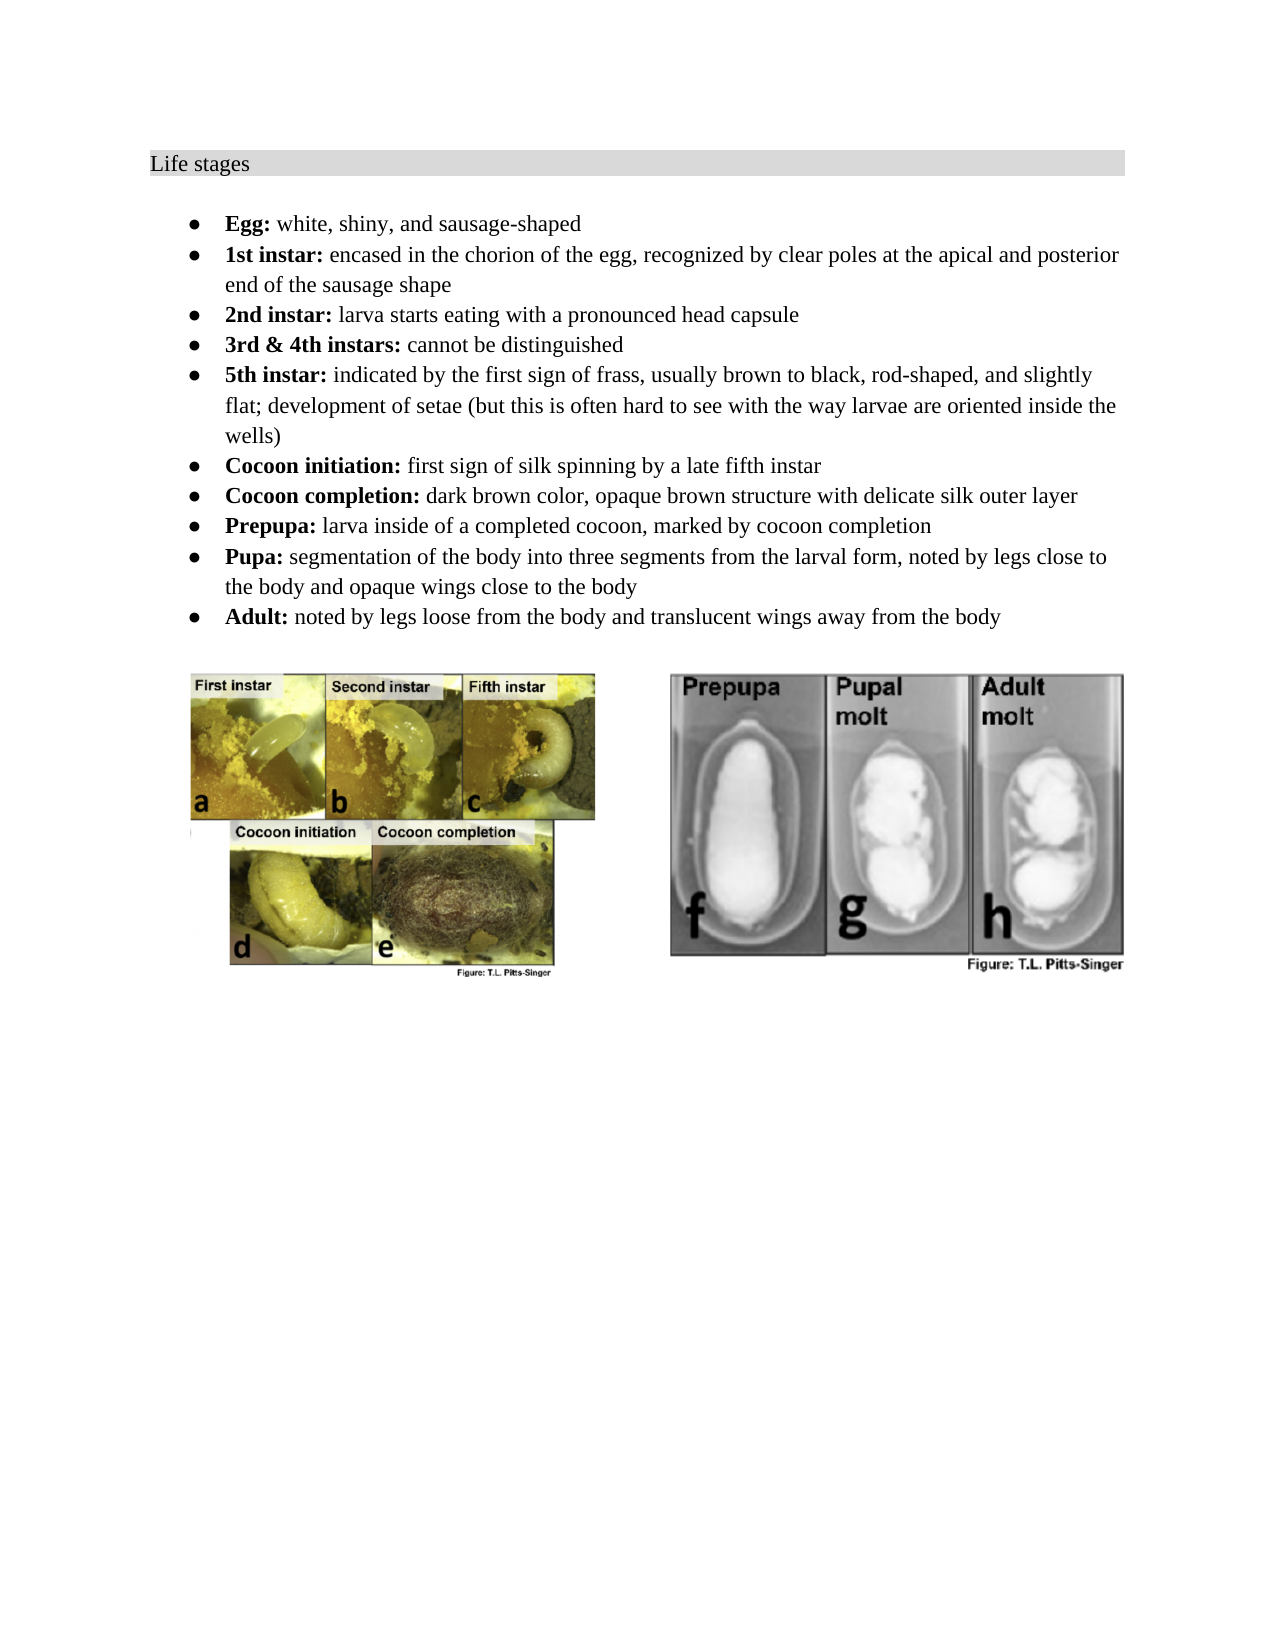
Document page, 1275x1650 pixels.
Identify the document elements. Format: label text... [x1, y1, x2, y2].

list 2nd instar: larva starts eating with a pronounced head capsule [187, 301, 1125, 327]
list Adult: noted by legs loose from the body and translucent wings away from the body [187, 603, 1125, 629]
picture [190, 673, 596, 977]
list 1st instar: encased in the chorion of the egg, recognized by clear poles at the apical and posterior end of the sausage shape [187, 241, 1125, 297]
list Cocoon initiation: first sign of silk spinning by a late fifth instar [187, 452, 1125, 478]
list Cocoon completion: dark brown color, opaque brown structure with delicate silk outer layer [187, 482, 1125, 509]
list Egg: white, shiny, and sausage-shaped [187, 210, 1125, 237]
picture [670, 673, 1125, 976]
list Pupa: segmentation of the body into three segments from the larval form, noted by legs close to the body and opaque wings close to the body [187, 543, 1125, 599]
list Prepupa: larva inside of a completed cocoon, marked by cocoon completion [187, 512, 1125, 539]
list 3rd & 4th instars: cannot be distinguished [187, 331, 1125, 358]
list 5th instar: indicated by the first sign of frass, usually brown to black, rod-shaped, and slightly flat; development of setae (but this is often hard to see with the way larvae are oriented inside the wells) [187, 361, 1125, 448]
